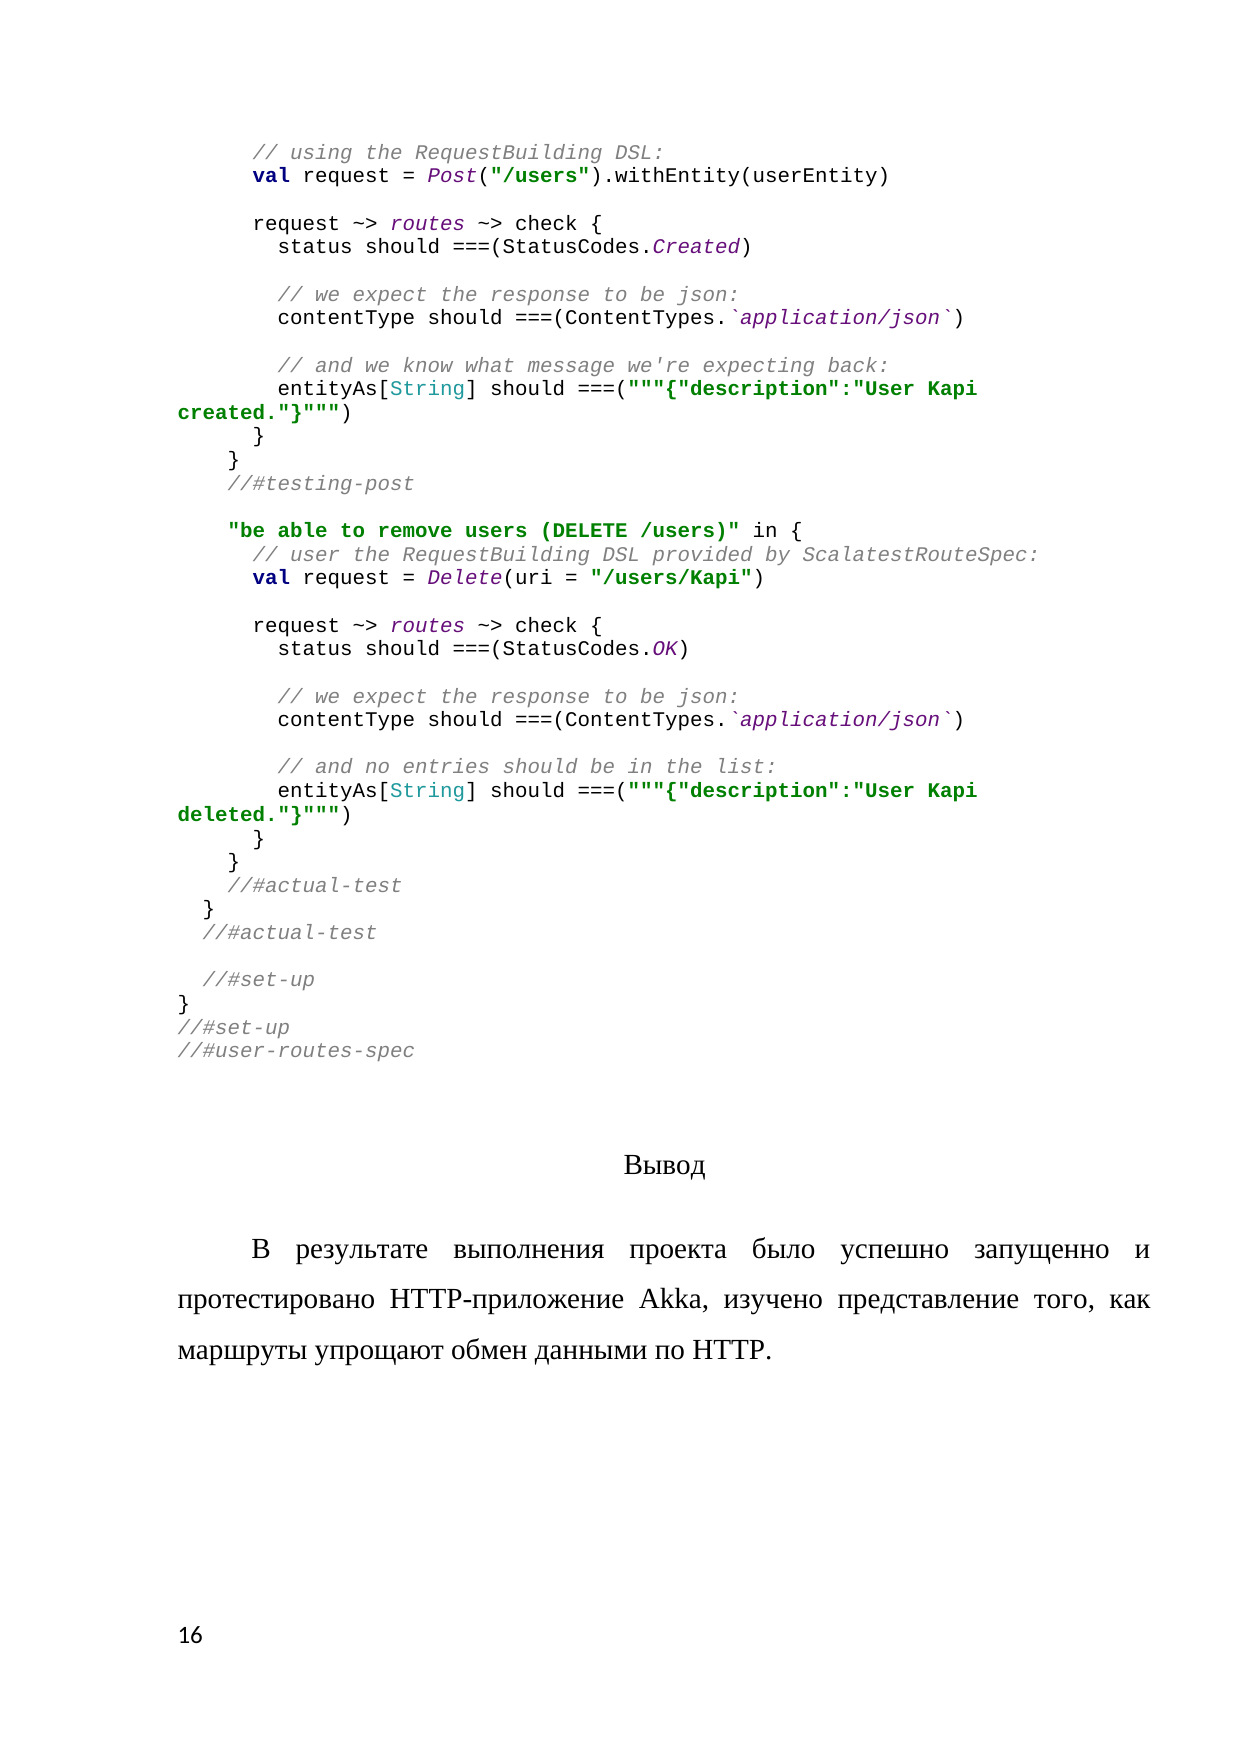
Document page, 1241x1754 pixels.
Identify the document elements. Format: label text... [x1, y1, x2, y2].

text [177, 118, 1152, 1064]
text В результате выполнения проекта было успешно запущенно и протестировано HTTP-приложение Akka, изучено представление того, как маршруты упрощают обмен данными по HTTP. [177, 1231, 1152, 1366]
subtitle Вывод [177, 1147, 1152, 1181]
